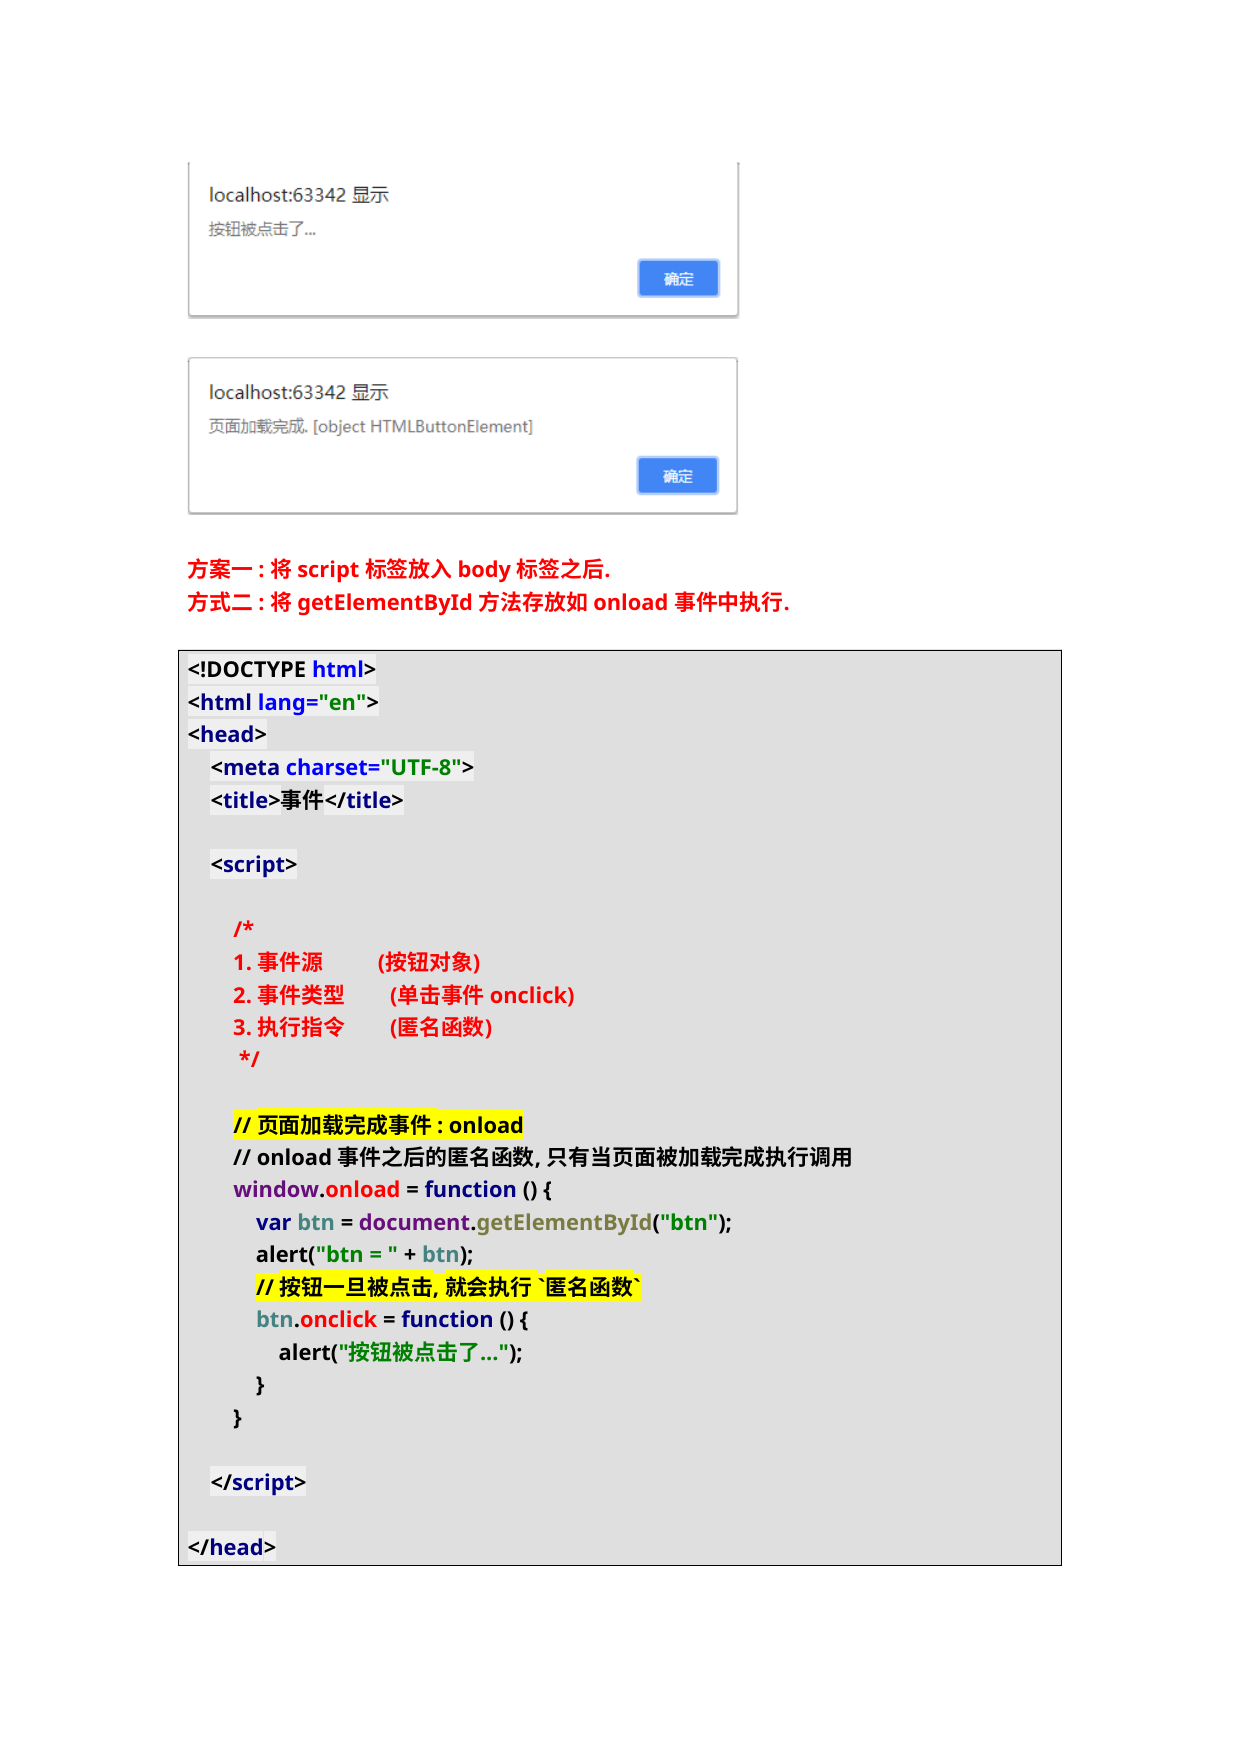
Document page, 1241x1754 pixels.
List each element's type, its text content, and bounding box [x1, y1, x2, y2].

picture [187, 357, 739, 515]
text 方案一 : 将 script 标签放入 body 标签之后. [187, 552, 1053, 584]
picture [187, 162, 740, 319]
text 方式二 : 将 getElementById 方法存放如 onload 事件中执行. [187, 584, 1053, 617]
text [179, 651, 1061, 1565]
